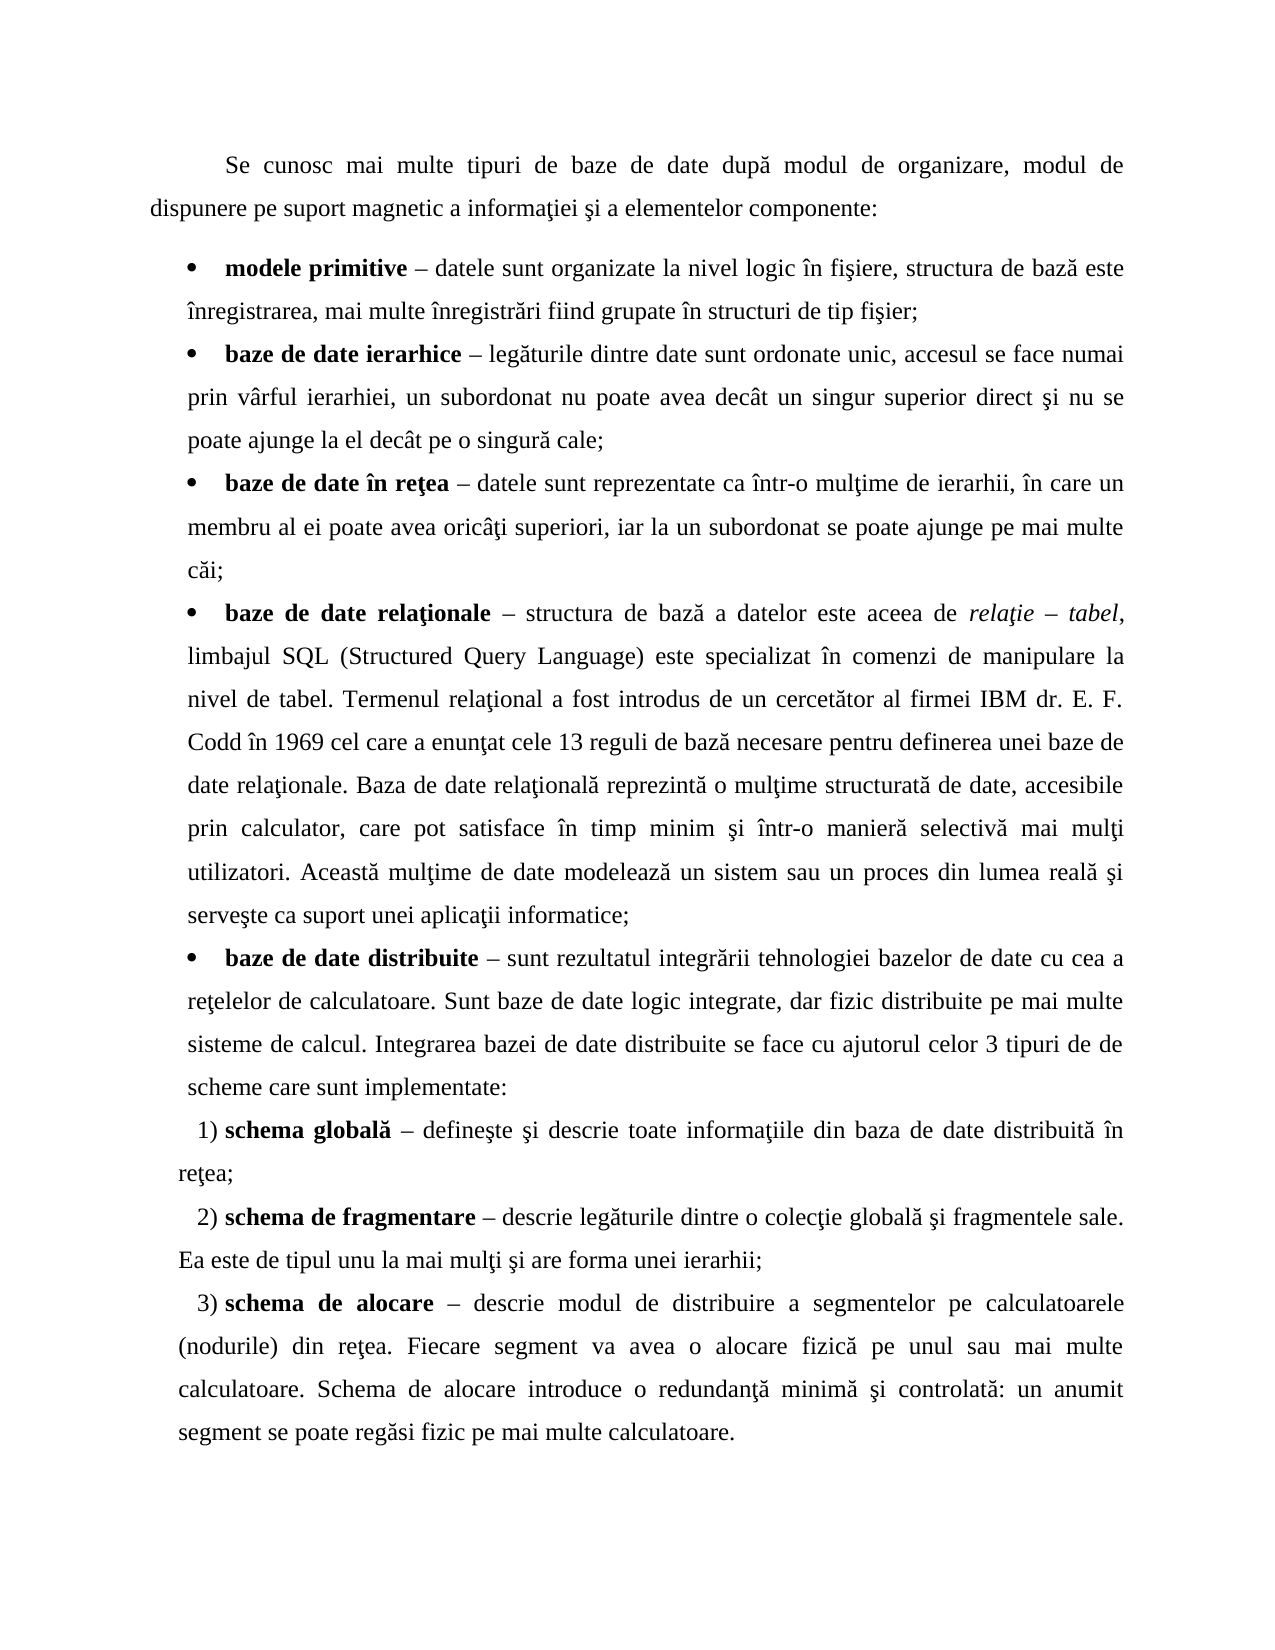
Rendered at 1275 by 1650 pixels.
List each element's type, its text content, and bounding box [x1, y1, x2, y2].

list schema de alocare – descrie modul de distribuire a segmentelor pe calculatoarele (nodurile) din reţea. Fiecare segment va avea o alocare fizică pe unul sau mai multe calculatoare. Schema de alocare introduce o redundanţă minimă şi controlată: un anumit segment se poate regăsi fizic pe mai multe calculatoare. [178, 1288, 1125, 1446]
list schema globală – defineşte şi descrie toate informaţiile din baza de date distribuită în reţea; [178, 1115, 1125, 1187]
list baze de date ierarhice – legăturile dintre date sunt ordonate unic, accesul se face numai prin vârful ierarhiei, un subordonat nu poate avea decât un singur superior direct şi nu se poate ajunge la el decât pe o singură cale; [187, 339, 1125, 454]
list modele primitive – datele sunt organizate la nivel logic în fişiere, structura de bază este înregistrarea, mai multe înregistrări fiind grupate în structuri de tip fişier; [187, 253, 1125, 325]
text Se cunosc mai multe tipuri de baze de date după modul de organizare, modul de dispunere pe suport magnetic a informaţiei şi a elementelor componente: [150, 150, 1125, 222]
list baze de date în reţea – datele sunt reprezentate ca într-o mulţime de ierarhii, în care un membru al ei poate avea oricâţi superiori, iar la un subordonat se poate ajunge pe mai multe căi; [187, 468, 1125, 583]
list baze de date relaţionale – structura de bază a datelor este aceea de relaţie – tabel, limbajul SQL (Structured Query Language) este specializat în comenzi de manipulare la nivel de tabel. Termenul relaţional a fost introdus de un cercetător al firmei IBM dr. E. F. Codd în 1969 cel care a enunţat cele 13 reguli de bază necesare pentru definerea unei baze de date relaţionale. Baza de date relaţională reprezintă o mulţime structurată de date, accesibile prin calculator, care pot satisface în timp minim şi într-o manieră selectivă mai mulţi utilizatori. Această mulţime de date modelează un sistem sau un proces din lumea reală şi serveşte ca suport unei aplicaţii informatice; [187, 598, 1125, 928]
list baze de date distribuite – sunt rezultatul integrării tehnologiei bazelor de date cu cea a reţelelor de calculatoare. Sunt baze de date logic integrate, dar fizic distribuite pe mai multe sisteme de calcul. Integrarea bazei de date distribuite se face cu ajutorul celor 3 tipuri de de scheme care sunt implementate: [187, 943, 1125, 1101]
list schema de fragmentare – descrie legăturile dintre o colecţie globală şi fragmentele sale. Ea este de tipul unu la mai mulţi şi are forma unei ierarhii; [178, 1202, 1125, 1273]
